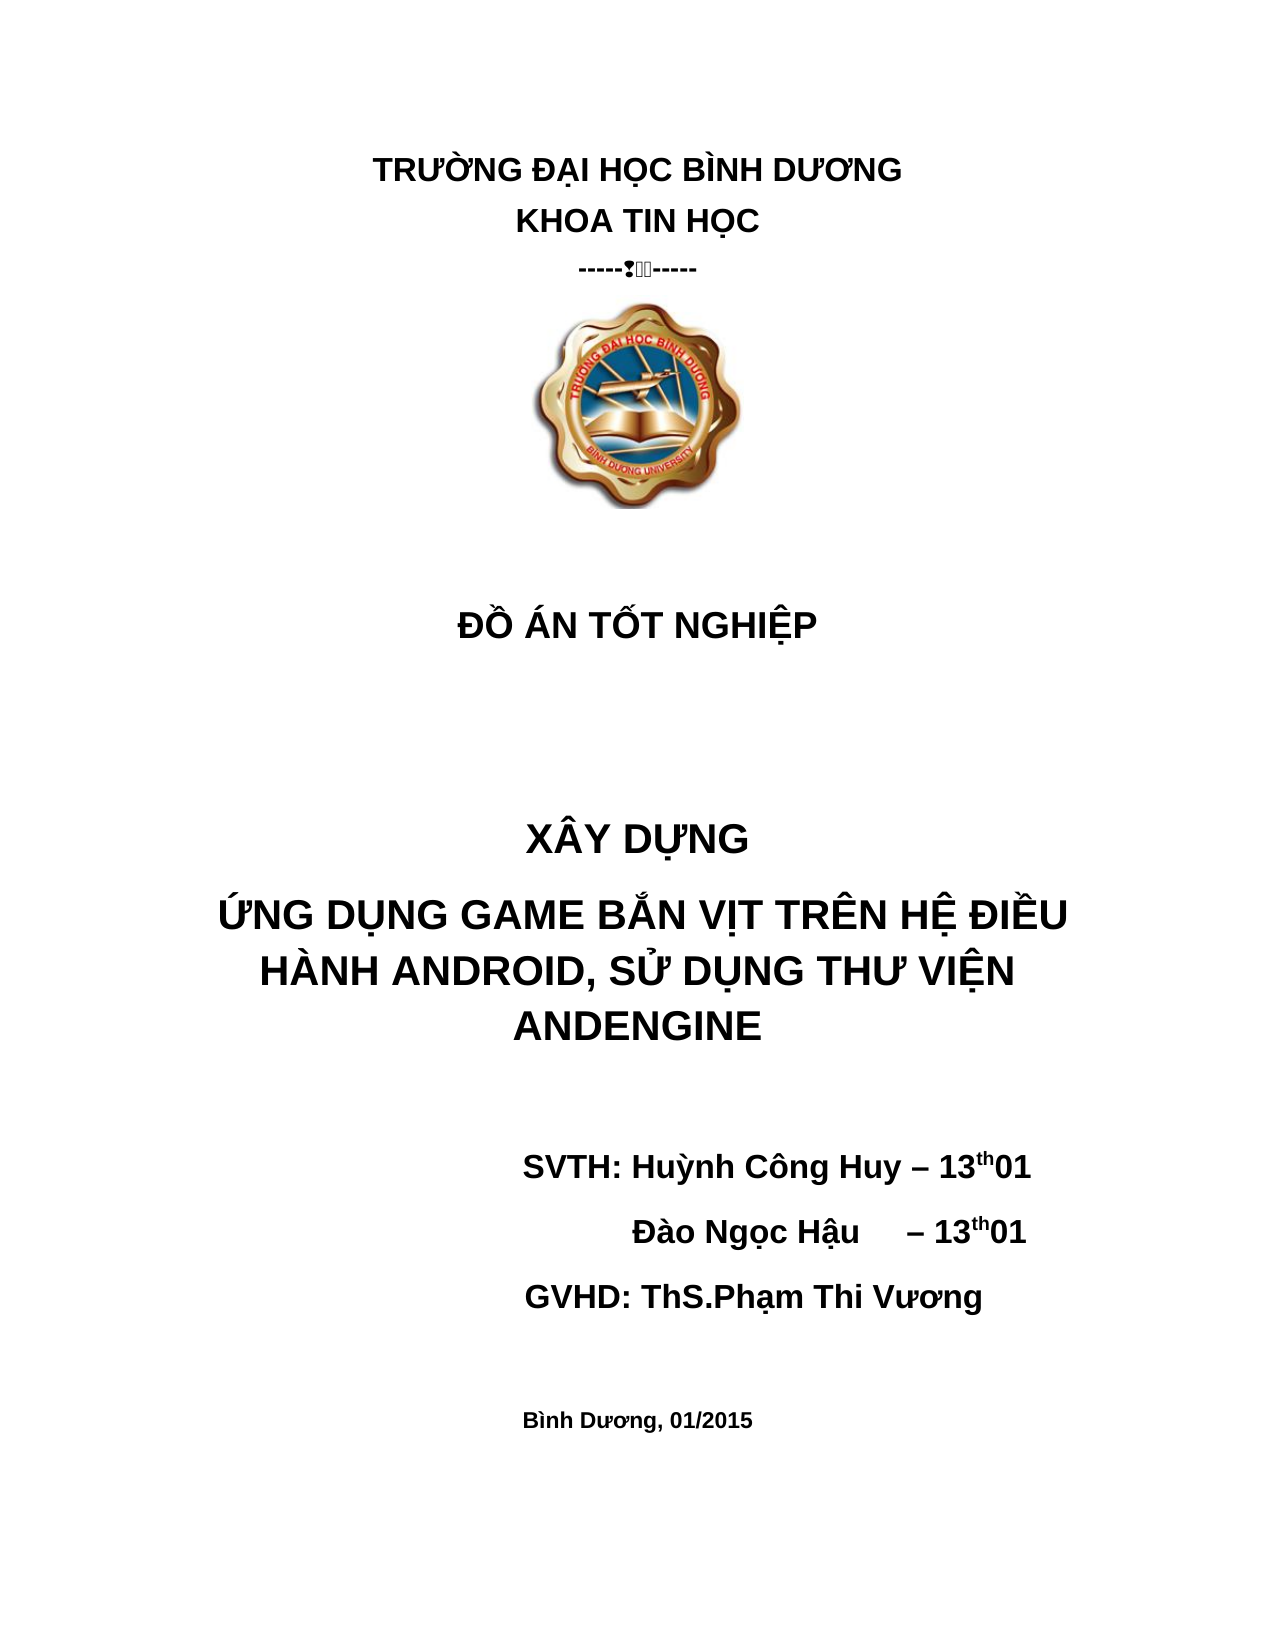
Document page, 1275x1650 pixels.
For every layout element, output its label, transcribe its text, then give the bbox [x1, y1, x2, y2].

picture [531, 295, 744, 509]
text XÂY DỰNG [150, 815, 1125, 863]
text SVTH: Huỳnh Công Huy – 13th01 [375, 1147, 1031, 1186]
text ĐỒ ÁN TỐT NGHIỆP [150, 603, 1125, 647]
text Bình Dương, 01/2015 [150, 1407, 1125, 1434]
text Đào Ngọc Hậu – 13th01 [525, 1212, 1031, 1251]
text ---------- [150, 252, 1125, 283]
text TRƯỜNG ĐẠI HỌC BÌNH DƯƠNG [150, 150, 1125, 188]
text ỨNG DỤNG GAME BẮN VỊT TRÊN HỆ ĐIỀU HÀNH ANDROID, SỬ DỤNG THƯ VIỆN ANDENGINE [150, 891, 1125, 1049]
text GVHD: ThS.Phạm Thi Vương [375, 1277, 1031, 1316]
text KHOA TIN HỌC [150, 201, 1125, 239]
